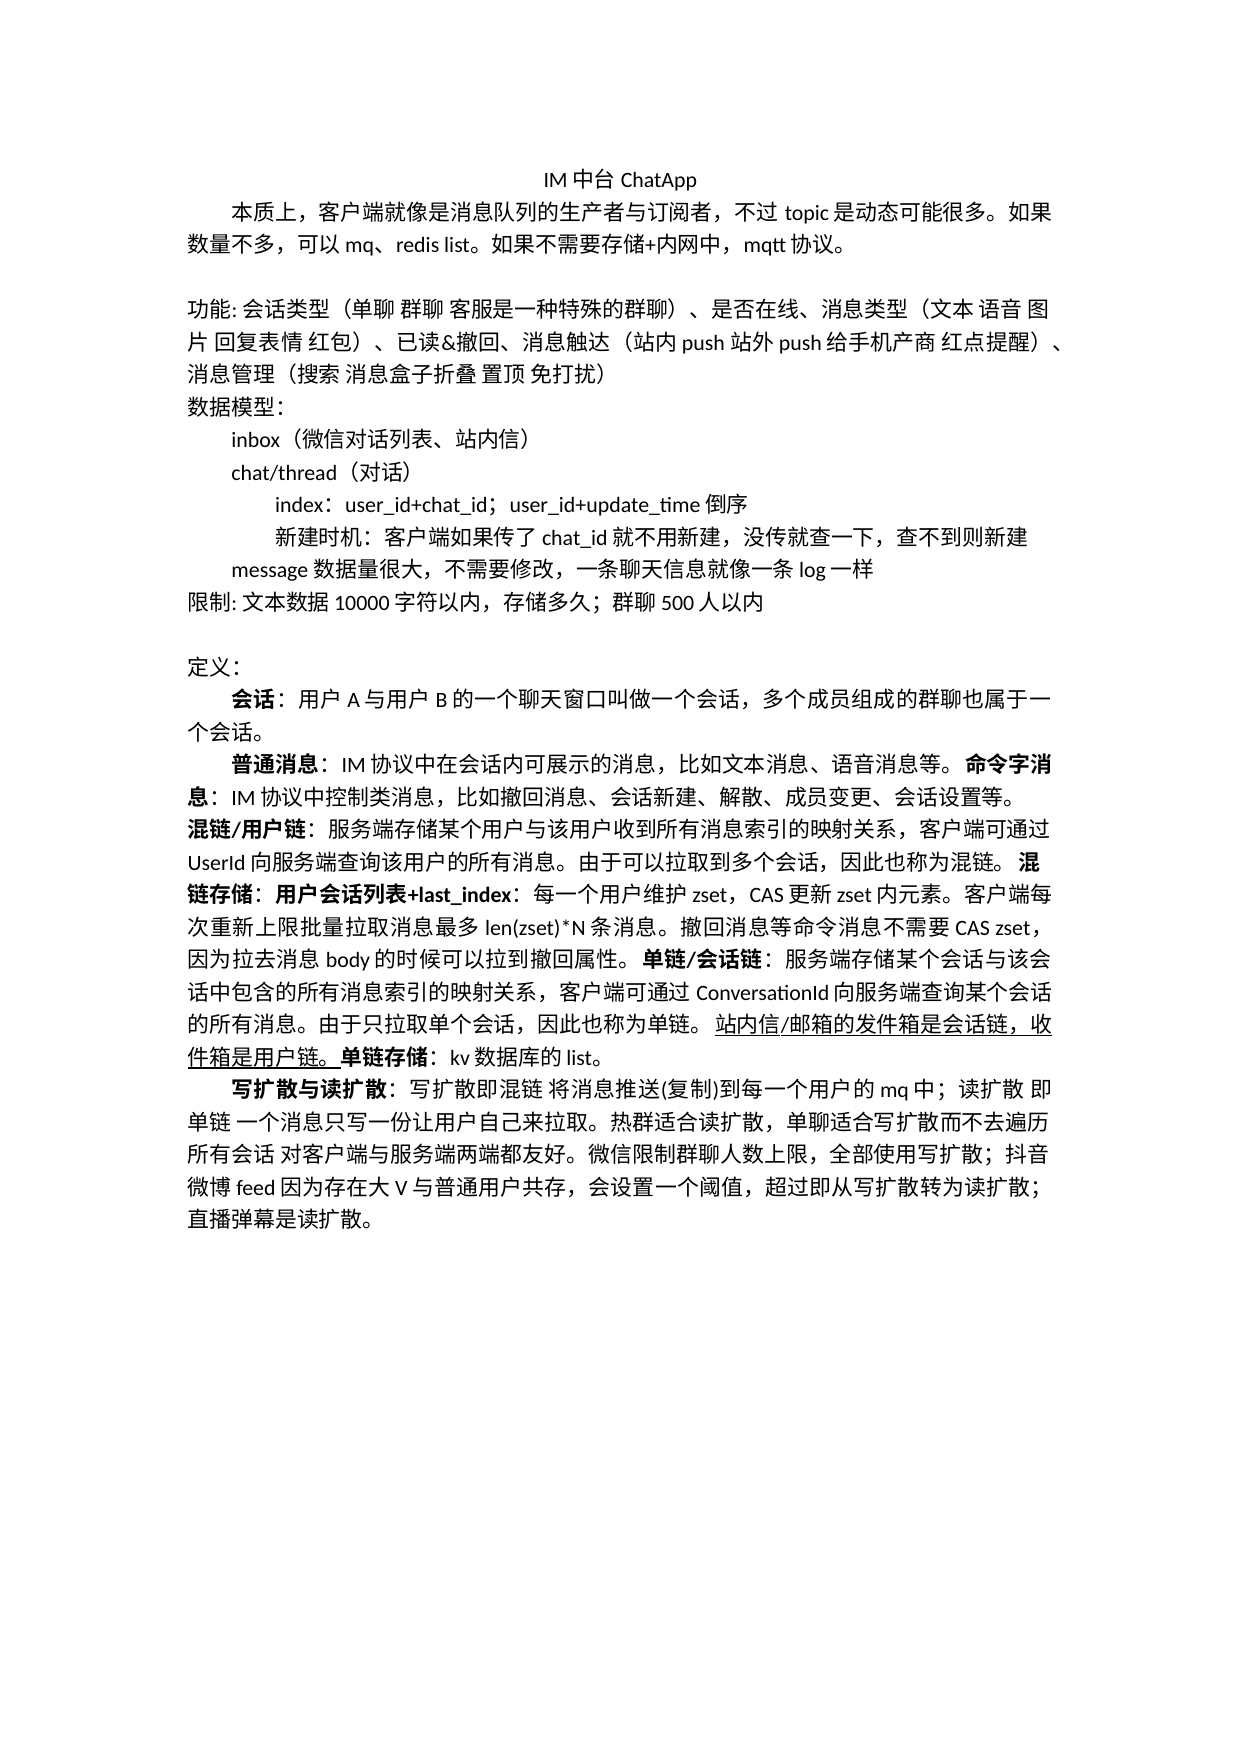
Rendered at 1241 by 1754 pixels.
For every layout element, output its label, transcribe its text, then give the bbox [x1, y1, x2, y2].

text 数据模型： [187, 389, 1053, 422]
text 定义： [187, 649, 1053, 682]
text IM中台 ChatApp [187, 162, 1053, 194]
text 本质上，客户端就像是消息队列的生产者与订阅者，不过topic是动态可能很多。如果数量不多，可以mq、redis list。如果不需要存储+内网中，mqtt协议。 [187, 194, 1053, 259]
text index：user_id+chat_id；user_id+update_time倒序 [187, 487, 1053, 519]
text 新建时机：客户端如果传了chat_id就不用新建，没传就查一下，查不到则新建 [187, 519, 1053, 552]
text message 数据量很大，不需要修改，一条聊天信息就像一条log一样 [187, 552, 1053, 584]
text 限制: 文本数据10000字符以内，存储多久；群聊500人以内 [187, 584, 1053, 617]
text 会话：用户A与用户B的一个聊天窗口叫做一个会话，多个成员组成的群聊也属于一个会话。 [187, 682, 1053, 747]
text inbox（微信对话列表、站内信） [187, 422, 1053, 454]
text 写扩散与读扩散：写扩散即混链 将消息推送(复制)到每一个用户的mq中；读扩散 即单链 一个消息只写一份让用户自己来拉取。热群适合读扩散，单聊适合写扩散而不去遍历所有会话 对客户端与服务端两端都友好。微信限制群聊人数上限，全部使用写扩散；抖音、微博feed因为存在大V与普通用户共存，会设置一个阈值，超过即从写扩散转为读扩散；直播弹幕是读扩散。 [187, 1072, 1053, 1234]
text chat/thread（对话） [187, 454, 1053, 487]
text 功能: 会话类型（单聊 群聊 客服是一种特殊的群聊）、是否在线、消息类型（文本 语音 图片 回复表情 红包）、已读&撤回、消息触达（站内push 站外push给手机产商 红点提醒）、消息管理（搜索 消息盒子折叠 置顶 免打扰） [187, 292, 1053, 389]
text 普通消息：IM协议中在会话内可展示的消息，比如文本消息、语音消息等。命令字消息：IM协议中控制类消息，比如撤回消息、会话新建、解散、成员变更、会话设置等。 [187, 747, 1053, 812]
text 混链/用户链：服务端存储某个用户与该用户收到所有消息索引的映射关系，客户端可通过UserId向服务端查询该用户的所有消息。由于可以拉取到多个会话，因此也称为混链。 混链存储：用户会话列表+last_index：每一个用户维护zset，CAS更新zset内元素。客户端每次重新上限批量拉取消息最多len(zset)*N条消息。撤回消息等命令消息不需要CAS zset，因为拉去消息body的时候可以拉到撤回属性。单链/会话链：服务端存储某个会话与该会话中包含的所有消息索引的映射关系，客户端可通过ConversationId向服务端查询某个会话的所有消息。由于只拉取单个会话，因此也称为单链。站内信/邮箱的发件箱是会话链，收件箱是用户链。单链存储：kv数据库的list。 [187, 812, 1053, 1072]
